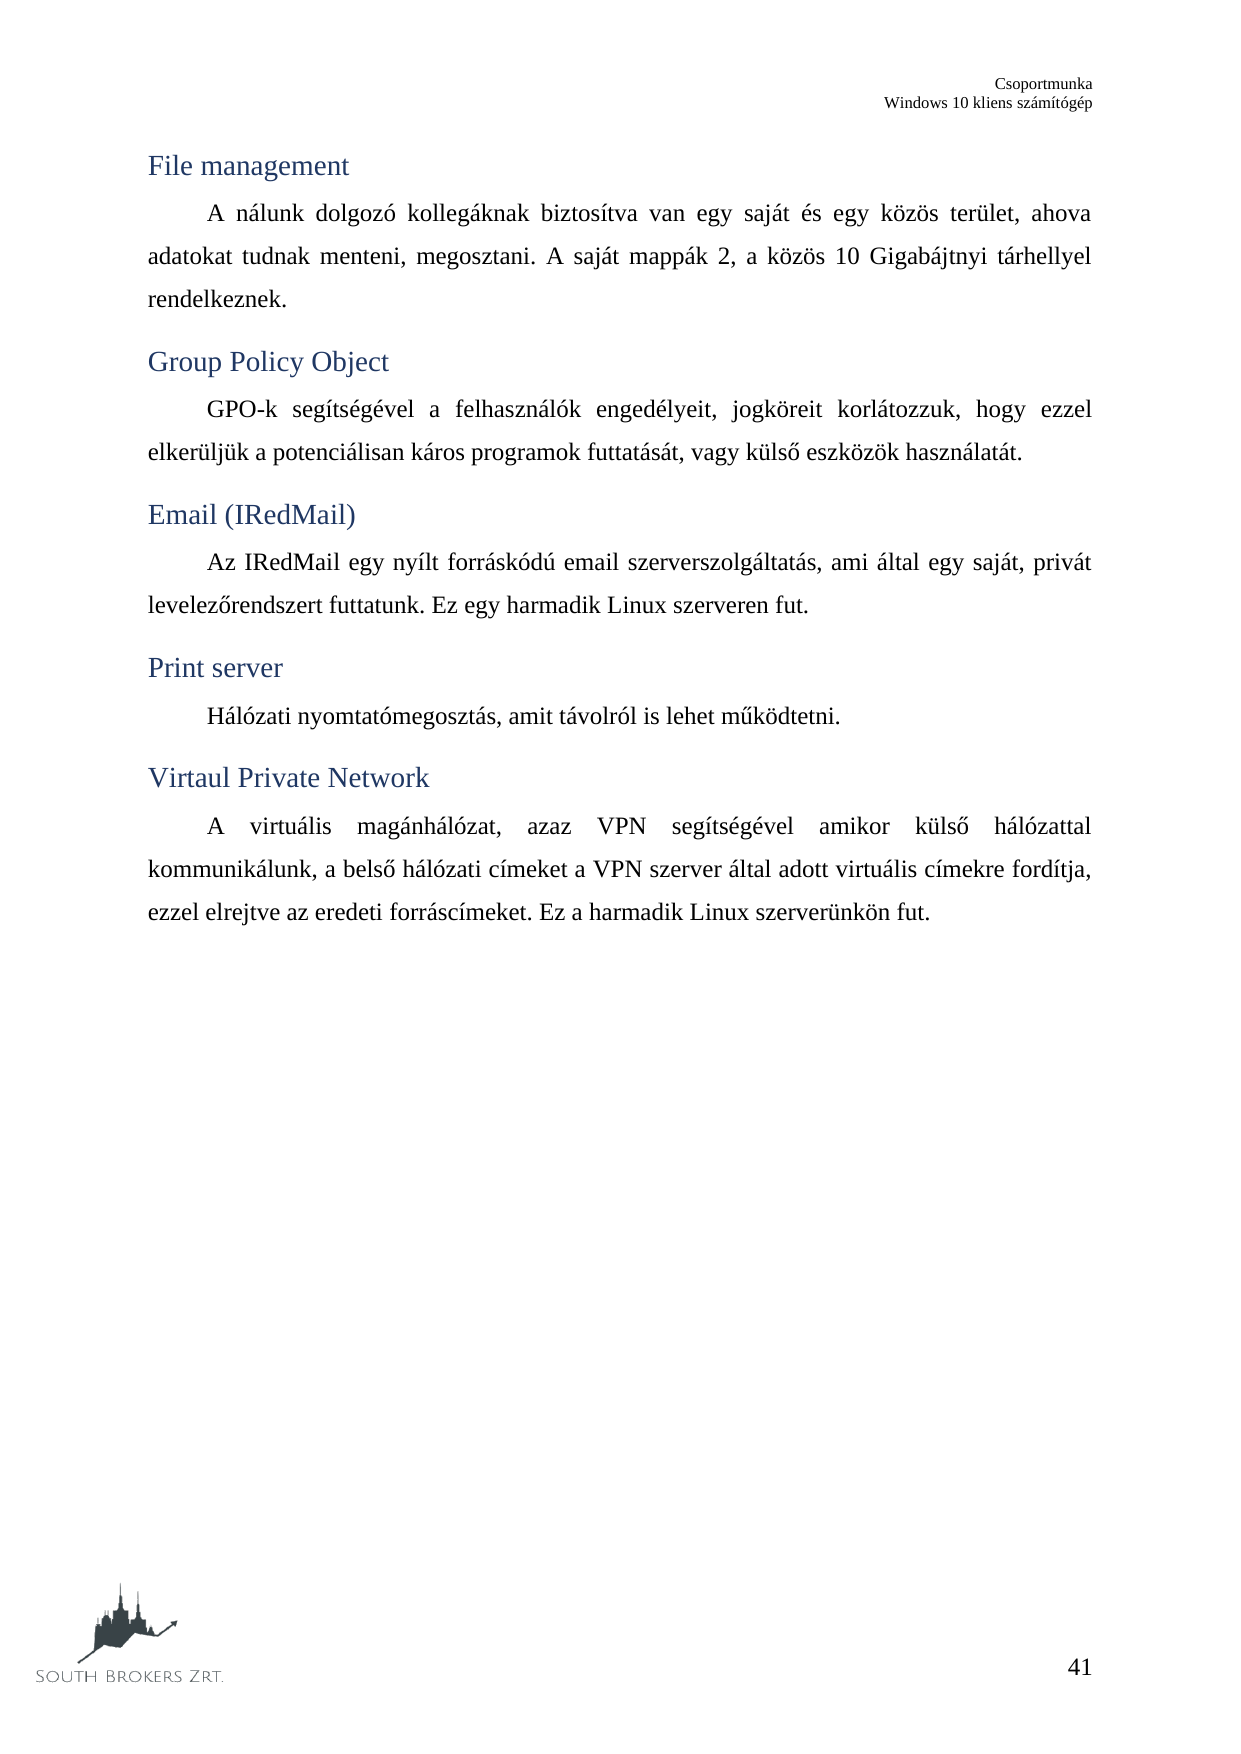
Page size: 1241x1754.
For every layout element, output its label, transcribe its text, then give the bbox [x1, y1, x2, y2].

subtitle Group Policy Object [148, 344, 1093, 377]
subtitle Email (IRedMail) [148, 497, 1093, 531]
text A nálunk dolgozó kollegáknak biztosítva van egy saját és egy közös terület, ahova adatokat tudnak menteni, megosztani. A saját mappák 2, a közös 10 Gigabájtnyi tárhellyel rendelkeznek. [148, 198, 1093, 313]
text GPO-k segítségével a felhasználók engedélyeit, jogköreit korlátozzuk, hogy ezzel elkerüljük a potenciálisan káros programok futtatását, vagy külső eszközök használatát. [148, 394, 1093, 466]
subtitle Virtaul Private Network [148, 761, 1093, 794]
subtitle Print server [148, 650, 1093, 684]
text A virtuális magánhálózat, azaz VPN segítségével amikor külső hálózattal kommunikálunk, a belső hálózati címeket a VPN szerver által adott virtuális címekre fordítja, ezzel elrejtve az eredeti forráscímeket. Ez a harmadik Linux szerverünkön fut. [148, 811, 1093, 926]
picture [0, 1531, 255, 1754]
text Hálózati nyomtatómegosztás, amit távolról is lehet működtetni. [148, 701, 1093, 729]
text Az IRedMail egy nyílt forráskódú email szerverszolgáltatás, ami által egy saját, privát levelezőrendszert futtatunk. Ez egy harmadik Linux szerveren fut. [148, 547, 1093, 619]
subtitle File management [148, 148, 1093, 181]
